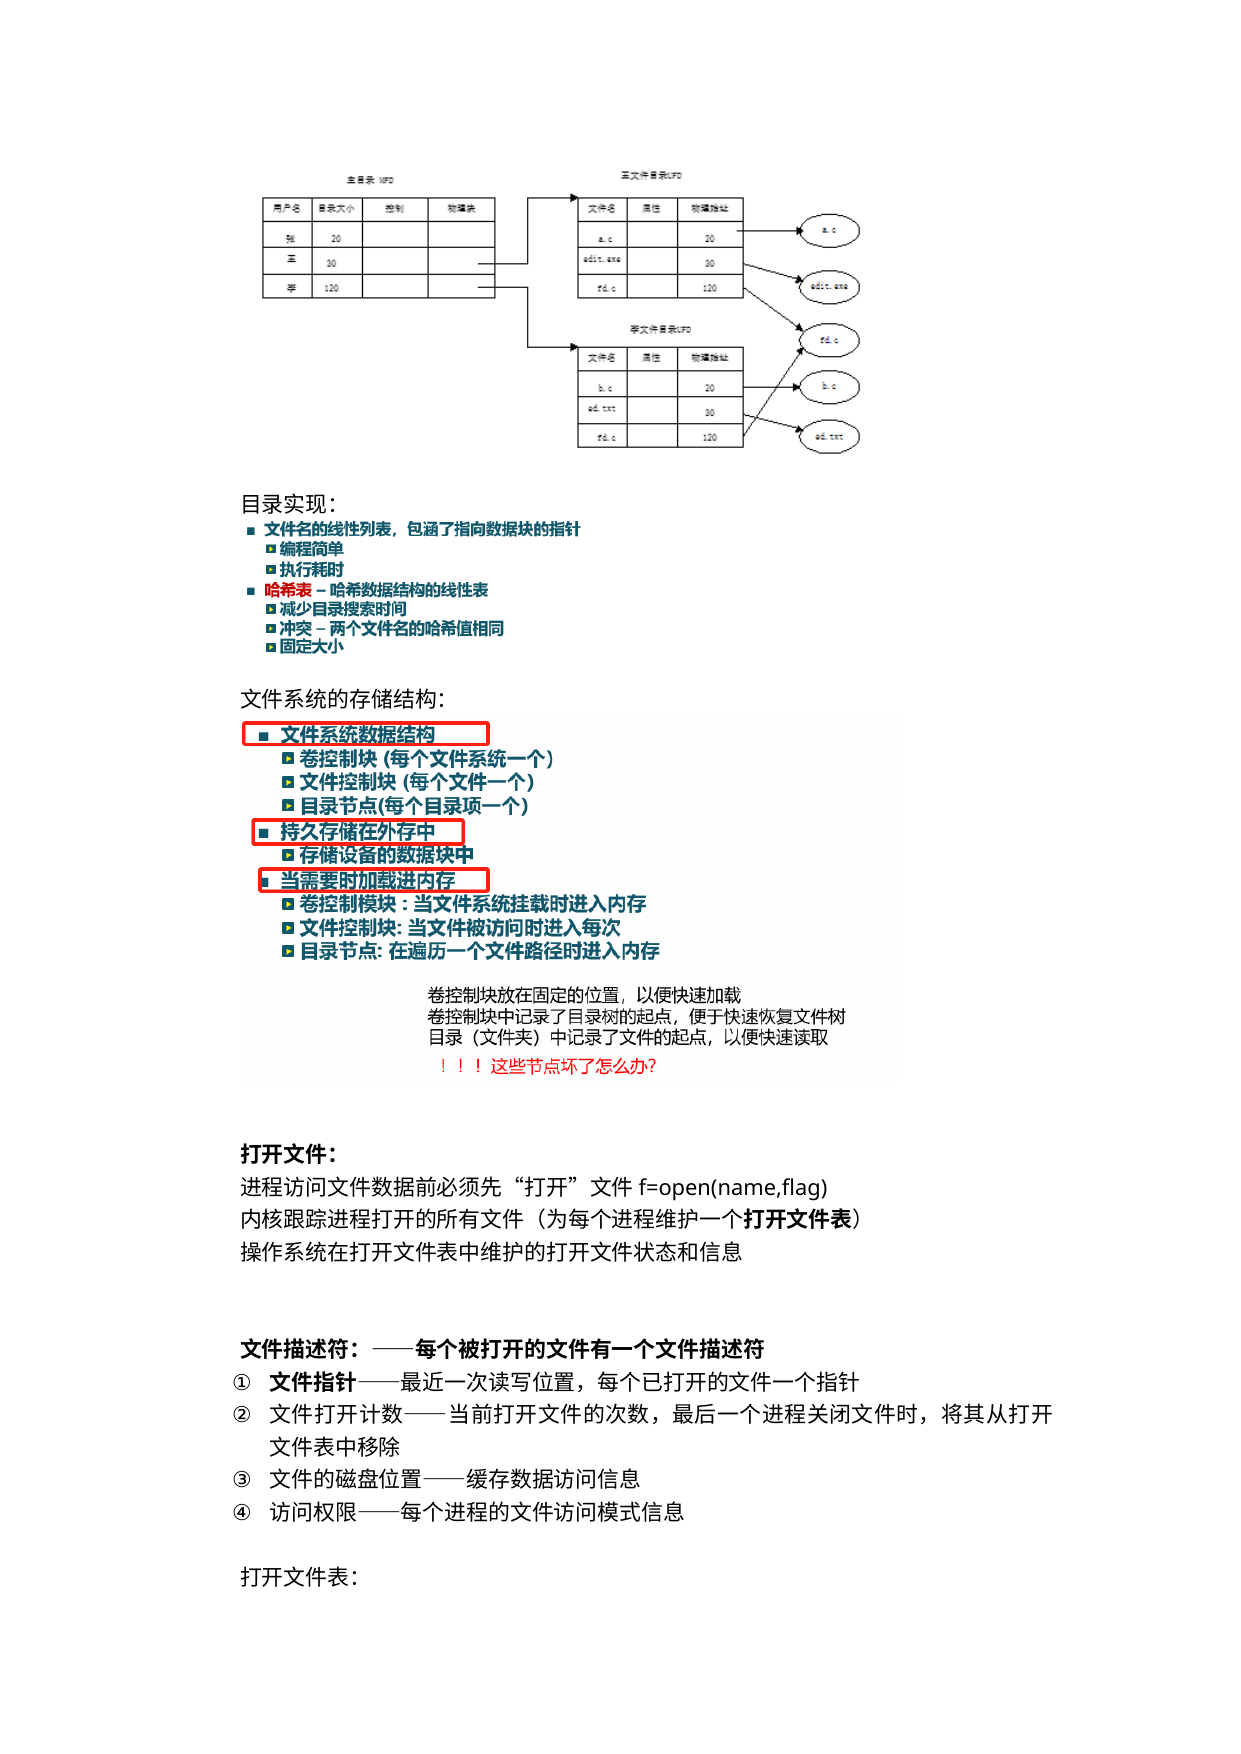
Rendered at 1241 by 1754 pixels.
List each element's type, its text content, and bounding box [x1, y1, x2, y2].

list 操作系统在打开文件表中维护的打开文件状态和信息 [240, 1234, 1053, 1267]
list 文件的磁盘位置——缓存数据访问信息 [232, 1462, 1053, 1494]
list 内核跟踪进程打开的所有文件（为每个进程维护一个打开文件表） [240, 1202, 1053, 1234]
list 打开文件表： [240, 1559, 1053, 1592]
list 进程访问文件数据前必须先“打开”文件 f=open(name,flag) [240, 1169, 1053, 1202]
picture [239, 162, 950, 462]
picture [239, 519, 595, 662]
list 访问权限——每个进程的文件访问模式信息 [232, 1494, 1053, 1527]
list 文件指针——最近一次读写位置，每个已打开的文件一个指针 [232, 1364, 1053, 1397]
list 文件打开计数——当前打开文件的次数，最后一个进程关闭文件时，将其从打开文件表中移除 [232, 1397, 1053, 1462]
list 打开文件： [240, 1137, 1053, 1169]
list 文件系统的存储结构： [240, 682, 1053, 714]
picture [239, 714, 900, 1083]
list 目录实现： [240, 487, 1053, 519]
list 文件描述符：——每个被打开的文件有一个文件描述符 [240, 1332, 1053, 1364]
